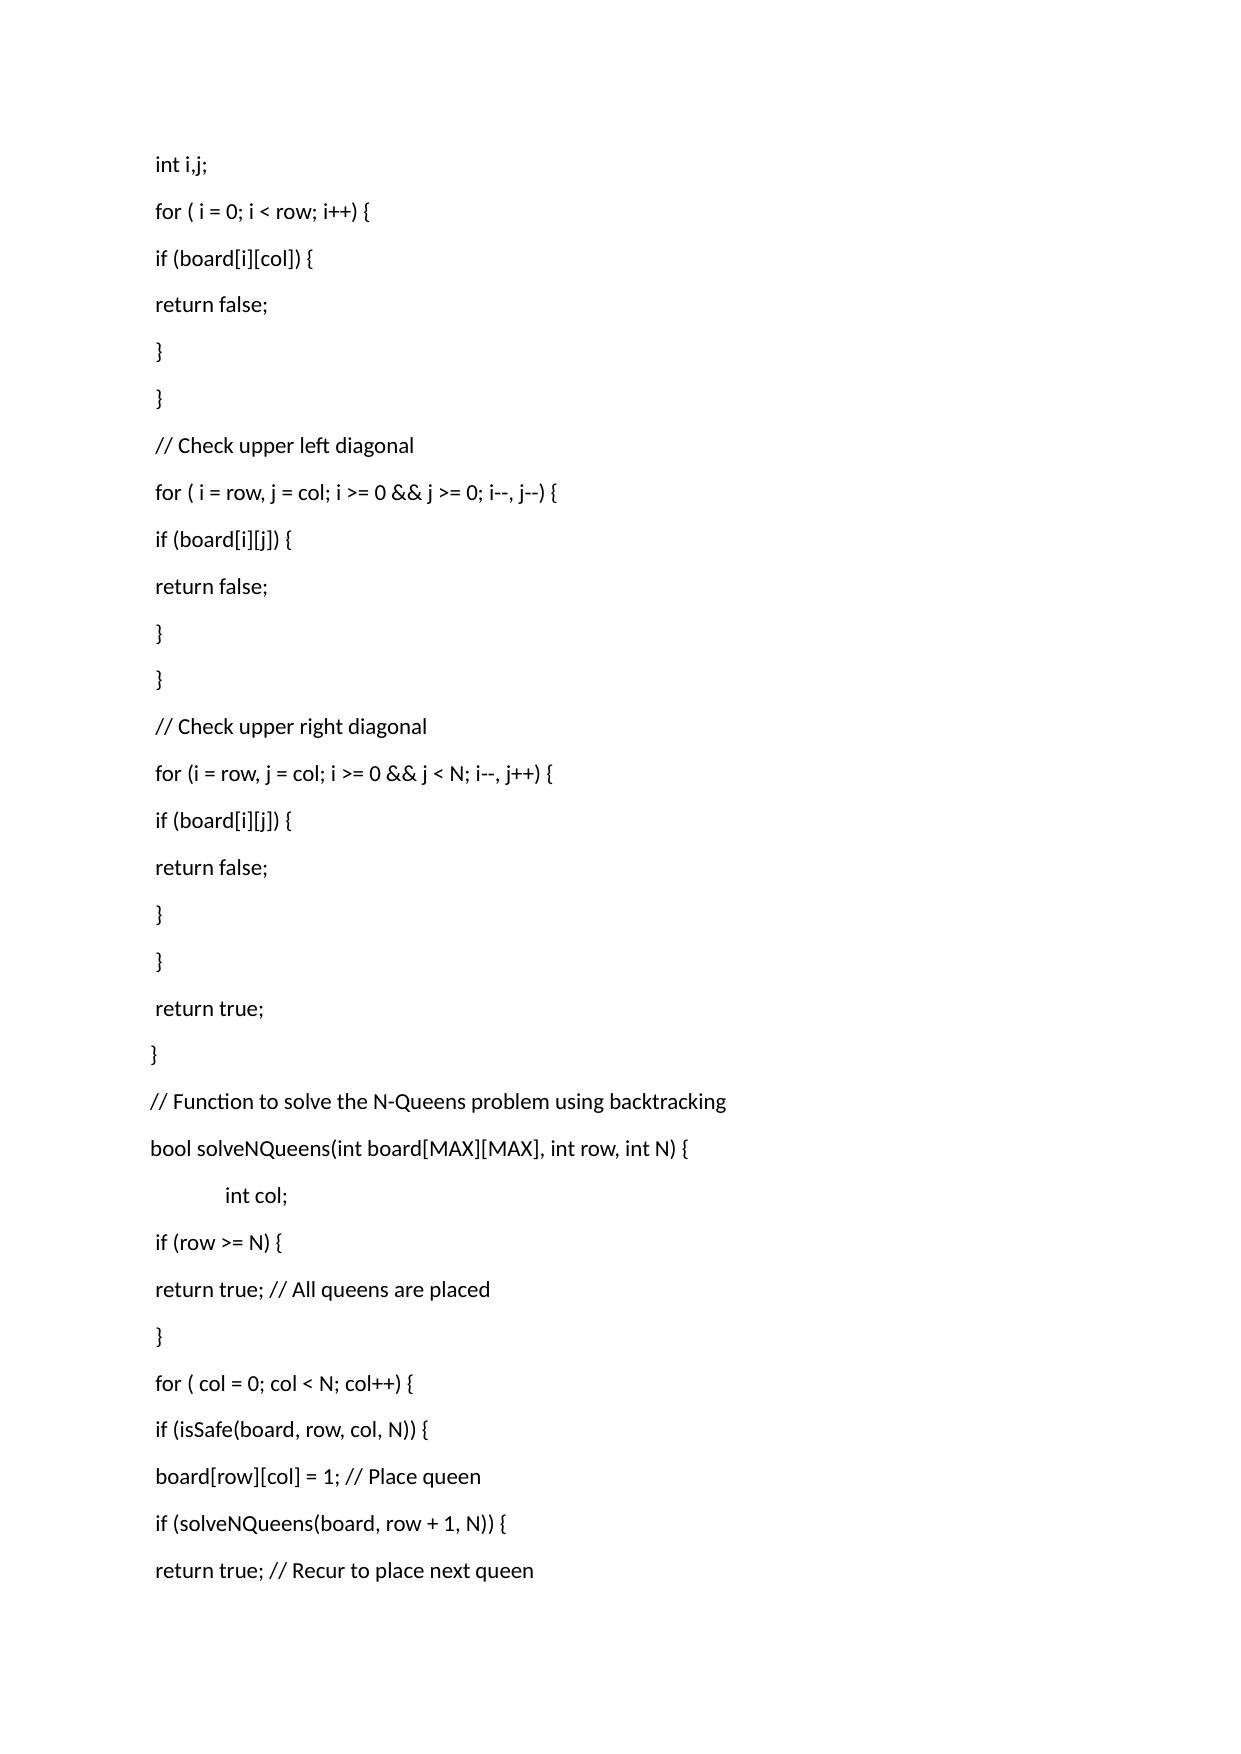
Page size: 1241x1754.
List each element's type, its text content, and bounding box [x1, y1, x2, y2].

text if (board[i][j]) { [150, 806, 1090, 834]
text return true; // All queens are placed [150, 1275, 1090, 1303]
text return true; [150, 994, 1090, 1022]
text } [150, 666, 1090, 694]
text if (board[i][col]) { [150, 244, 1090, 272]
text if (isSafe(board, row, col, N)) { [150, 1416, 1090, 1444]
text int i,j; [150, 150, 1090, 178]
text return true; // Recur to place next queen [150, 1556, 1090, 1584]
text if (board[i][j]) { [150, 525, 1090, 553]
text for (i = row, j = col; i >= 0 && j < N; i--, j++) { [150, 759, 1090, 787]
text int col; [150, 1181, 1090, 1209]
text // Function to solve the N-Queens problem using backtracking [150, 1087, 1090, 1116]
text } [150, 947, 1090, 975]
text // Check upper right diagonal [150, 712, 1090, 741]
text } [150, 337, 1090, 366]
text // Check upper left diagonal [150, 431, 1090, 459]
text } [150, 1041, 1090, 1069]
text bool solveNQueens(int board[MAX][MAX], int row, int N) { [150, 1134, 1090, 1162]
text return false; [150, 572, 1090, 600]
text for ( i = row, j = col; i >= 0 && j >= 0; i--, j--) { [150, 478, 1090, 506]
text for ( col = 0; col < N; col++) { [150, 1369, 1090, 1397]
text } [150, 900, 1090, 928]
text for ( i = 0; i < row; i++) { [150, 197, 1090, 225]
text if (solveNQueens(board, row + 1, N)) { [150, 1509, 1090, 1537]
text return false; [150, 291, 1090, 319]
text if (row >= N) { [150, 1228, 1090, 1256]
text } [150, 1322, 1090, 1350]
text } [150, 384, 1090, 412]
text } [150, 619, 1090, 647]
text board[row][col] = 1; // Place queen [150, 1462, 1090, 1491]
text return false; [150, 853, 1090, 881]
